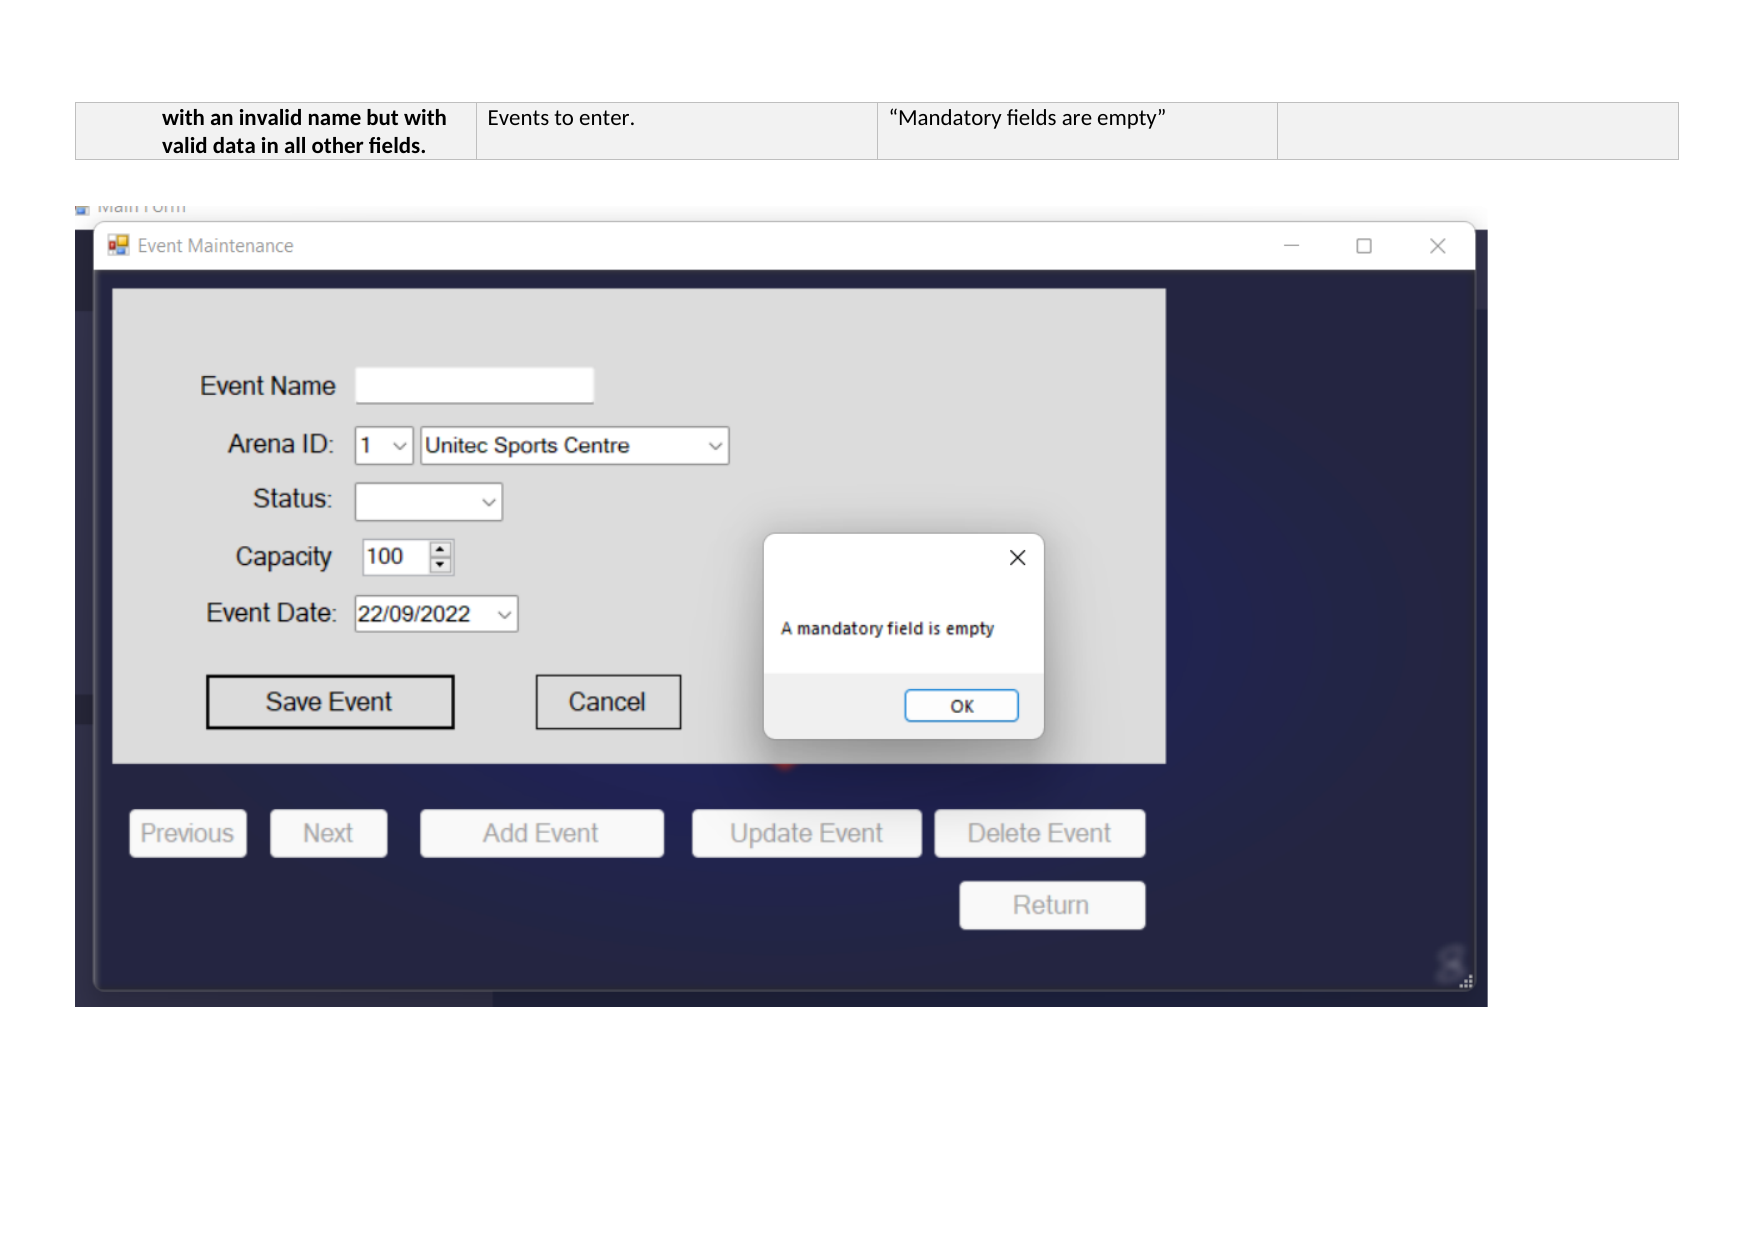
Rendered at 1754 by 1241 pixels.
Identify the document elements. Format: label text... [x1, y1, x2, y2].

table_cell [76, 103, 476, 159]
picture [75, 206, 1488, 1007]
table_cell Same as expected. [1278, 103, 1678, 159]
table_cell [477, 103, 877, 159]
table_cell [878, 103, 1277, 159]
